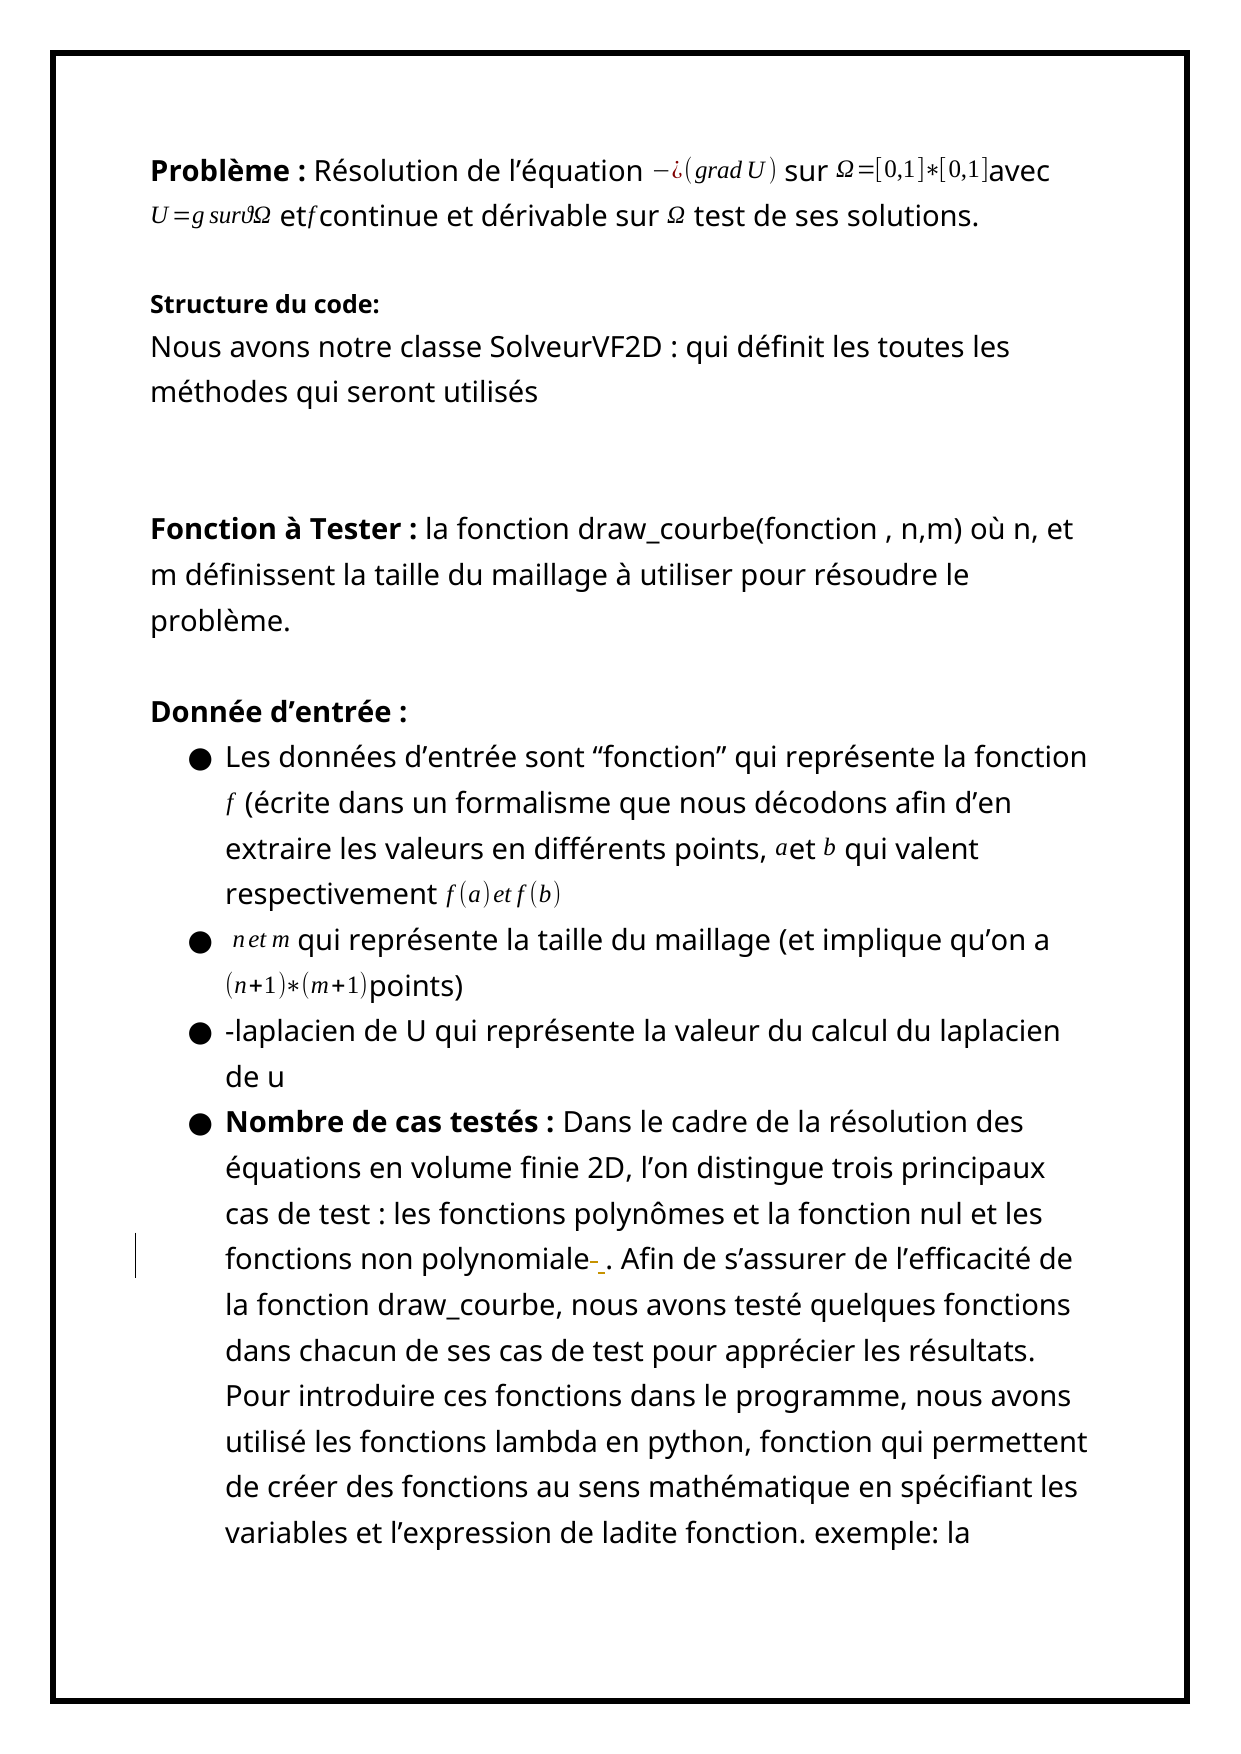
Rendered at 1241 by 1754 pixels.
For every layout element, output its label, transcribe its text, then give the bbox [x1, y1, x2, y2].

text Fonction à Tester : la fonction draw_courbe(fonction , n,m) où n, et m définissent la taille du maillage à utiliser pour résoudre le problème. [150, 508, 1090, 639]
text Problème : Résolution de l’équation sur avec etcontinue et dérivable sur test de ses solutions. [150, 150, 1090, 235]
list qui représente la taille du maillage (et implique qu’on a points) [187, 919, 1090, 1004]
list Les données d’entrée sont “fonction” qui représente la fonction (écrite dans un formalisme que nous décodons afin d’en extraire les valeurs en différents points, et qui valent respectivement [187, 737, 1090, 913]
list -laplacien de U qui représente la valeur du calcul du laplacien de u [187, 1010, 1090, 1096]
text Structure du code: [150, 287, 1090, 321]
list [187, 1102, 1090, 1552]
text Nous avons notre classe SolveurVF2D : qui définit les toutes les méthodes qui seront utilisés [150, 326, 1090, 411]
text Donnée d’entrée : [150, 691, 1090, 731]
